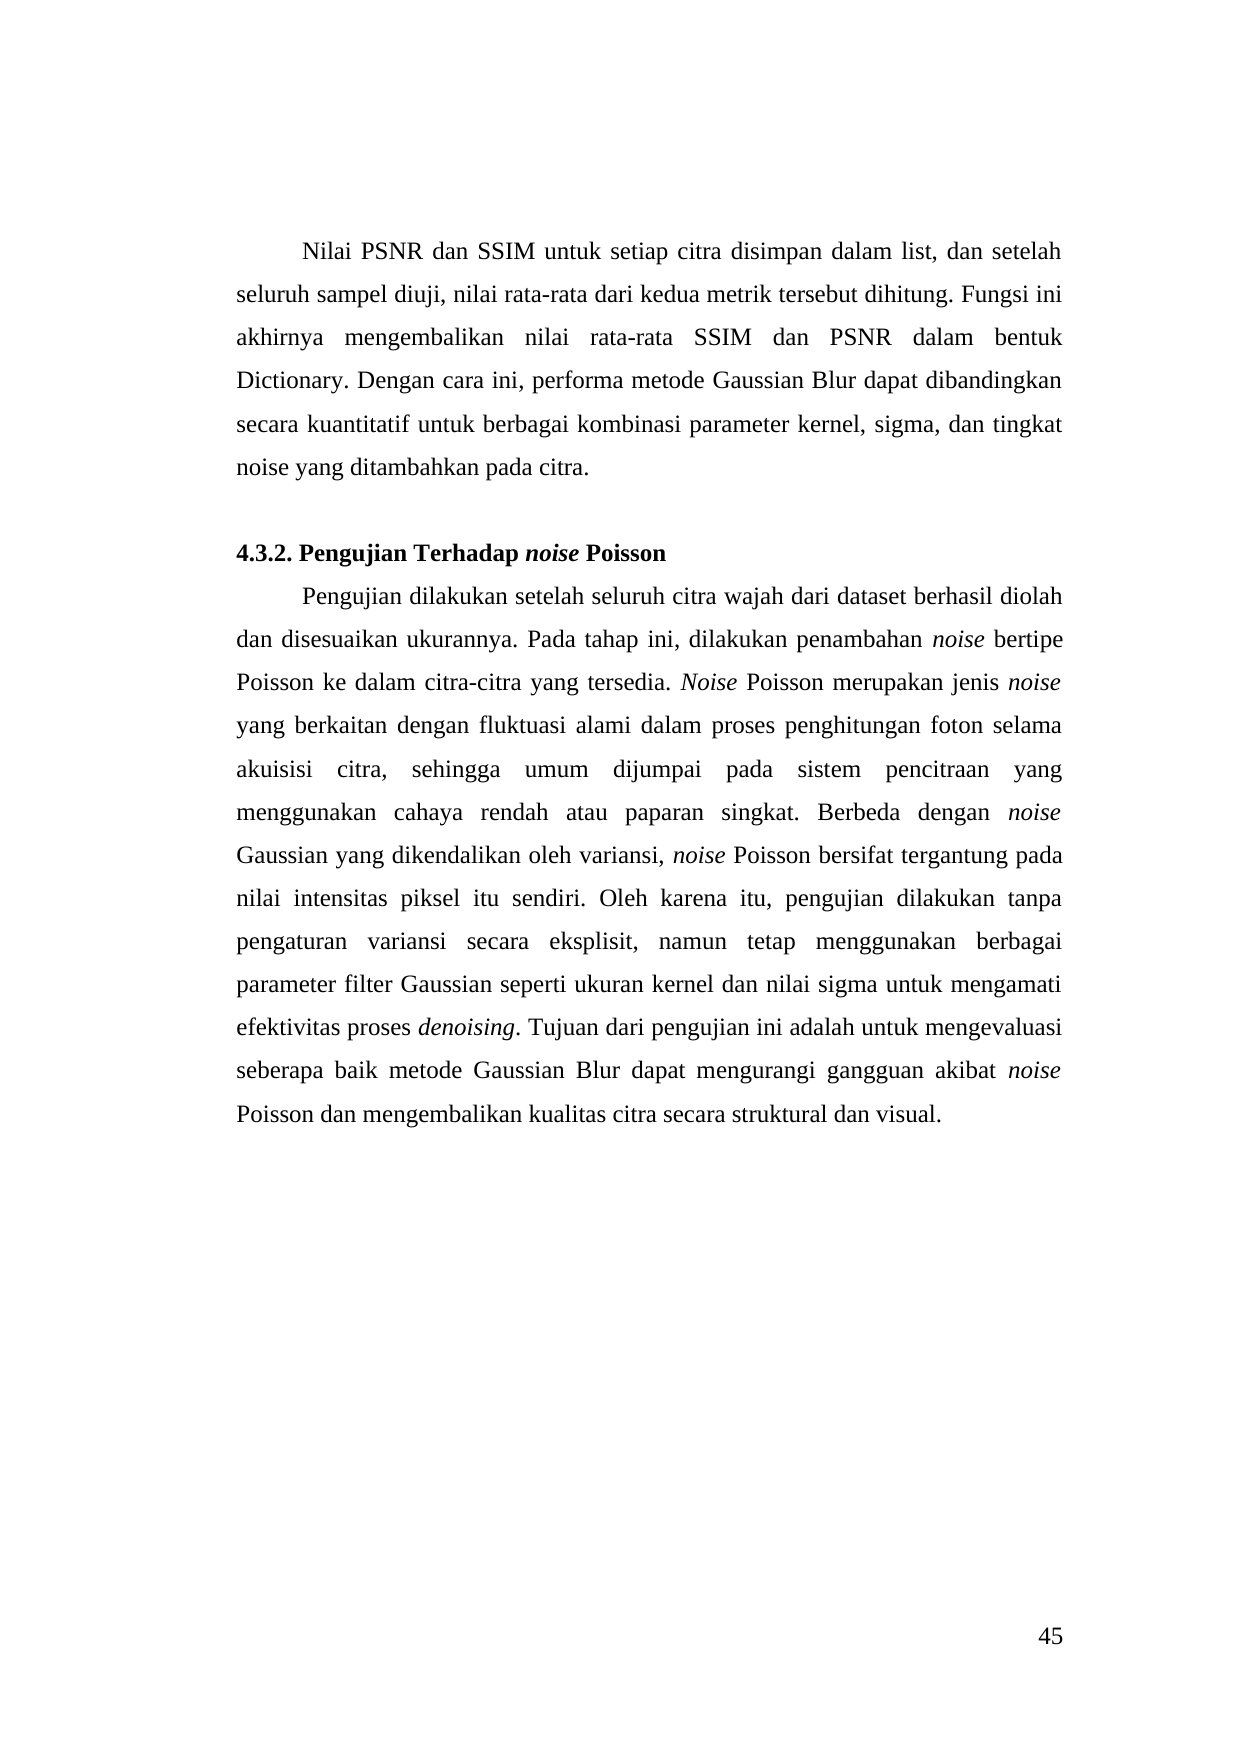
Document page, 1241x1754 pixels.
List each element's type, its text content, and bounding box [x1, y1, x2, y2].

text 4.3.2. Pengujian Terhadap noise Poisson [236, 538, 1063, 567]
text Nilai PSNR dan SSIM untuk setiap citra disimpan dalam list, dan setelah seluruh sampel diuji, nilai rata-rata dari kedua metrik tersebut dihitung. Fungsi ini akhirnya mengembalikan nilai rata-rata SSIM dan PSNR dalam bentuk Dictionary. Dengan cara ini, performa metode Gaussian Blur dapat dibandingkan secara kuantitatif untuk berbagai kombinasi parameter kernel, sigma, dan tingkat noise yang ditambahkan pada citra. [236, 236, 1063, 481]
text Pengujian dilakukan setelah seluruh citra wajah dari dataset berhasil diolah dan disesuaikan ukurannya. Pada tahap ini, dilakukan penambahan noise bertipe Poisson ke dalam citra-citra yang tersedia. Noise Poisson merupakan jenis noise yang berkaitan dengan fluktuasi alami dalam proses penghitungan foton selama akuisisi citra, sehingga umum dijumpai pada sistem pencitraan yang menggunakan cahaya rendah atau paparan singkat. Berbeda dengan noise Gaussian yang dikendalikan oleh variansi, noise Poisson bersifat tergantung pada nilai intensitas piksel itu sendiri. Oleh karena itu, pengujian dilakukan tanpa pengaturan variansi secara eksplisit, namun tetap menggunakan berbagai parameter filter Gaussian seperti ukuran kernel dan nilai sigma untuk mengamati efektivitas proses denoising. Tujuan dari pengujian ini adalah untuk mengevaluasi seberapa baik metode Gaussian Blur dapat mengurangi gangguan akibat noise Poisson dan mengembalikan kualitas citra secara struktural dan visual. [236, 581, 1063, 1127]
